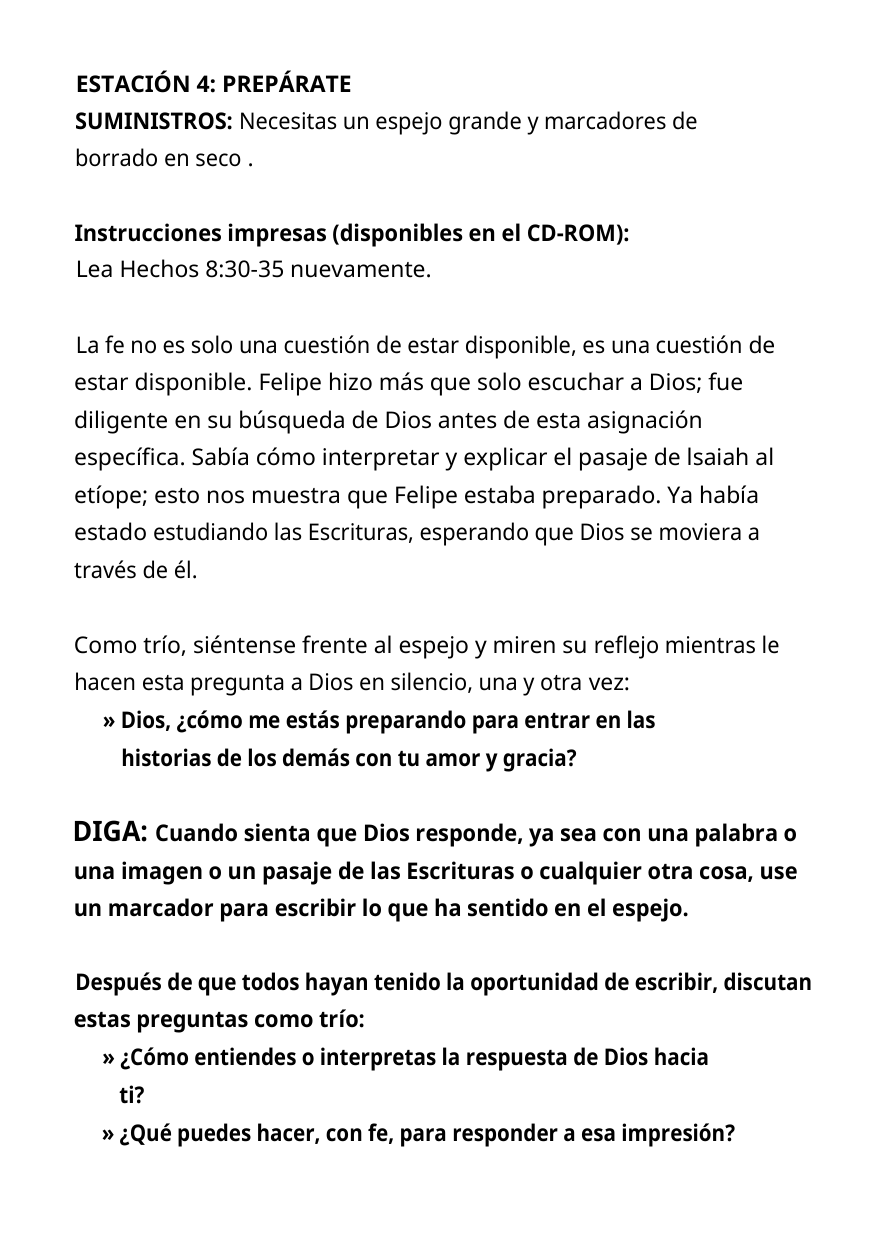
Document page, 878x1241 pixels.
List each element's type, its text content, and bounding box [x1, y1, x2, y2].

text » Dios, ¿cómo me estás preparando para entrar en las historias de los demás con tu amor y gracia? [103, 704, 746, 773]
text ESTACIÓN 4: PREPÁRATE [76, 68, 818, 99]
text Después de que todos hayan tenido la oportunidad de escribir, discutan estas preguntas como trío: [73, 966, 818, 1034]
text Lea Hechos 8:30-35 nuevamente. [76, 253, 818, 284]
text » ¿Qué puedes hacer, con fe, para responder a esa impresión? [102, 1116, 741, 1148]
text Instrucciones impresas (disponibles en el CD-ROM): [74, 217, 818, 248]
text SUMINISTROS: Necesitas un espejo grande y marcadores de borrado en seco . [75, 105, 757, 173]
text La fe no es solo una cuestión de estar disponible, es una cuestión de estar disponible. Felipe hizo más que solo escuchar a Dios; fue diligente en su búsqueda de Dios antes de esta asignación específica. Sabía cómo interpretar y explicar el pasaje de lsaiah al etíope; esto nos muestra que Felipe estaba preparado. Ya había estado estudiando las Escrituras, esperando que Dios se moviera a través de él. [74, 329, 799, 585]
text DIGA: Cuando sienta que Dios responde, ya sea con una palabra o una imagen o un pasaje de las Escrituras o cualquier otra cosa, use un marcador para escribir lo que ha sentido en el espejo. [72, 811, 807, 923]
text » ¿Cómo entiendes o interpretas la respuesta de Dios hacia ti? [102, 1041, 719, 1110]
text Como trío, siéntense frente al espejo y miren su reflejo mientras le hacen esta pregunta a Dios en silencio, una y otra vez: [74, 629, 787, 698]
